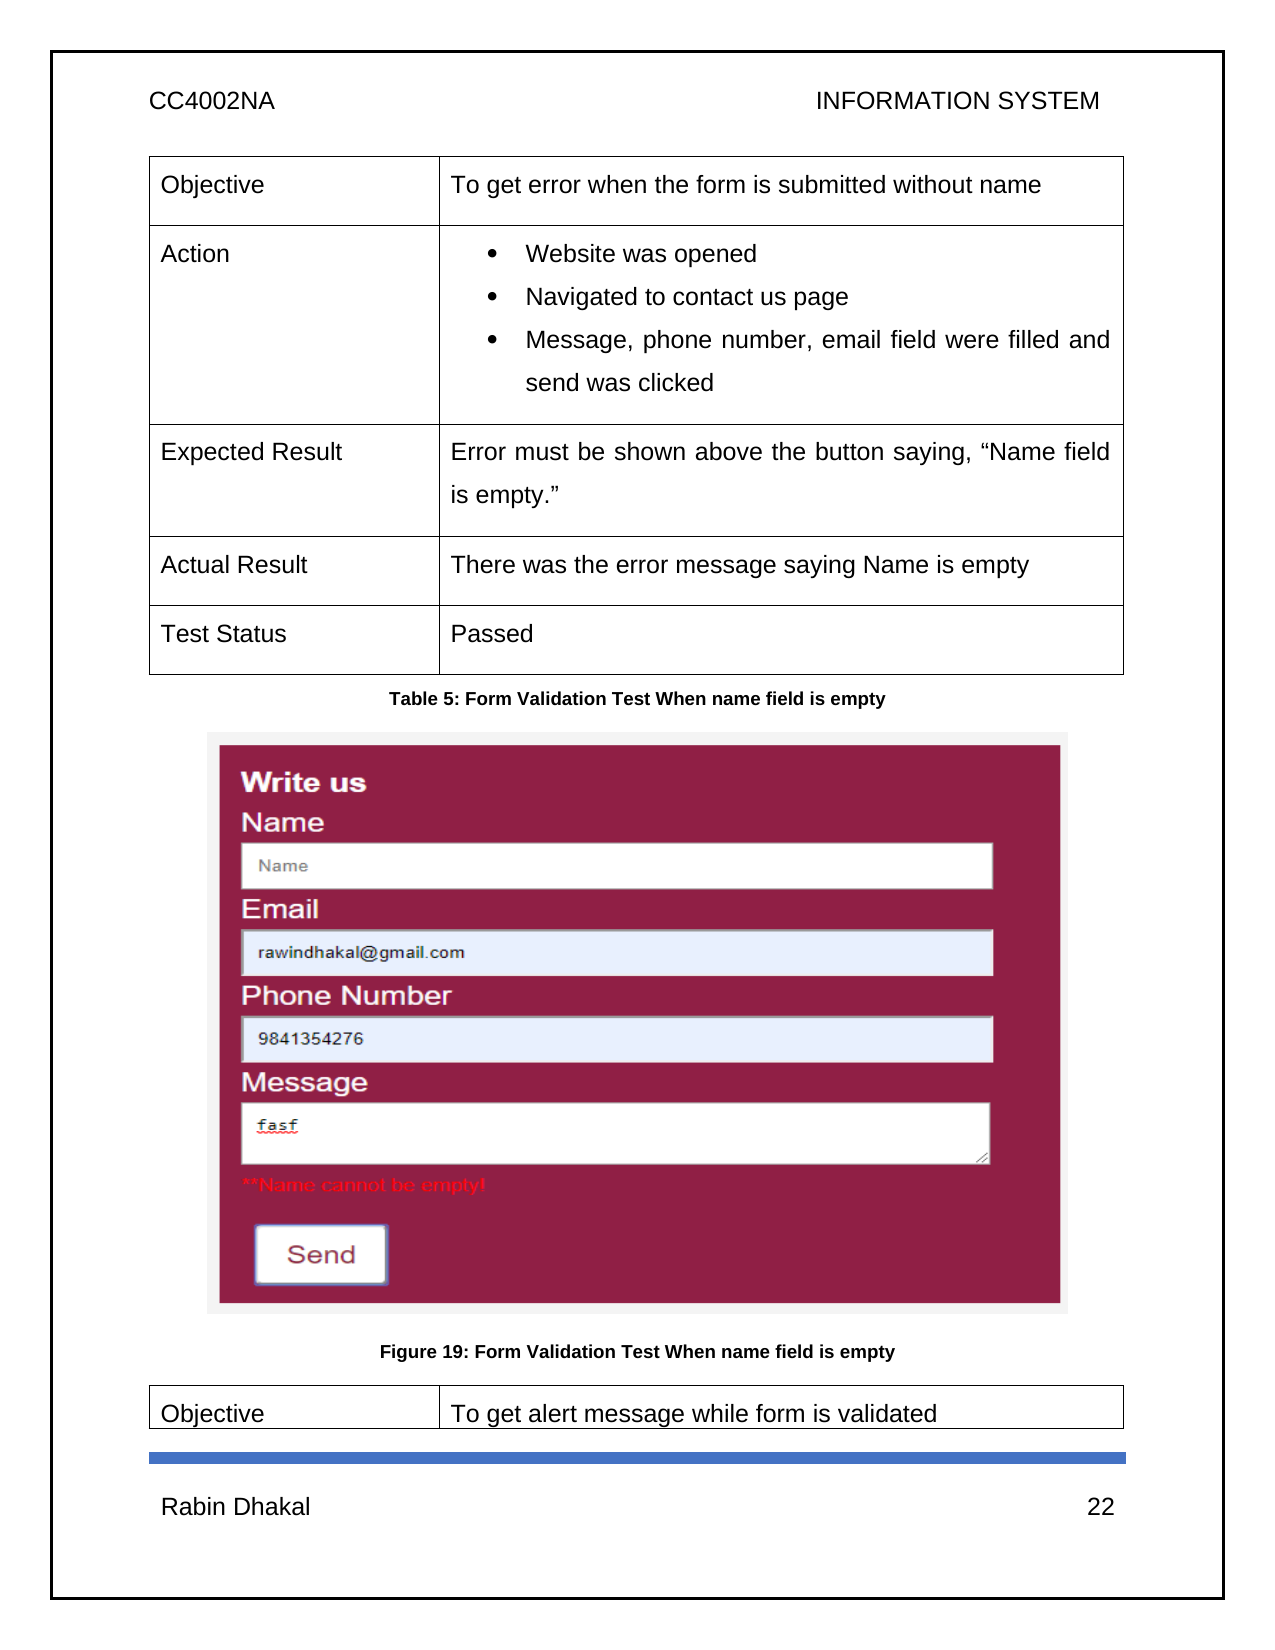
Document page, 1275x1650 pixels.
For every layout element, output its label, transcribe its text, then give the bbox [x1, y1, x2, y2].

table_header Objective [150, 1386, 439, 1428]
table_cell Action [150, 226, 439, 424]
table_header Objective [150, 157, 439, 225]
table_cell Error must be shown above the button saying, “Name field is empty.” [440, 425, 1123, 536]
table_cell Website was opened Navigated to contact us page Message, phone number, email field were filled and send was clicked [440, 226, 1123, 424]
table_cell Test Status [150, 606, 439, 674]
table_cell Expected Result [150, 425, 439, 536]
table_header To get error when the form is submitted without name [440, 157, 1123, 225]
table_cell Actual Result [150, 537, 439, 605]
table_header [440, 1386, 1123, 1428]
picture [207, 732, 1068, 1314]
table_cell Passed [440, 606, 1123, 674]
table_cell There was the error message saying Name is empty [440, 537, 1123, 605]
